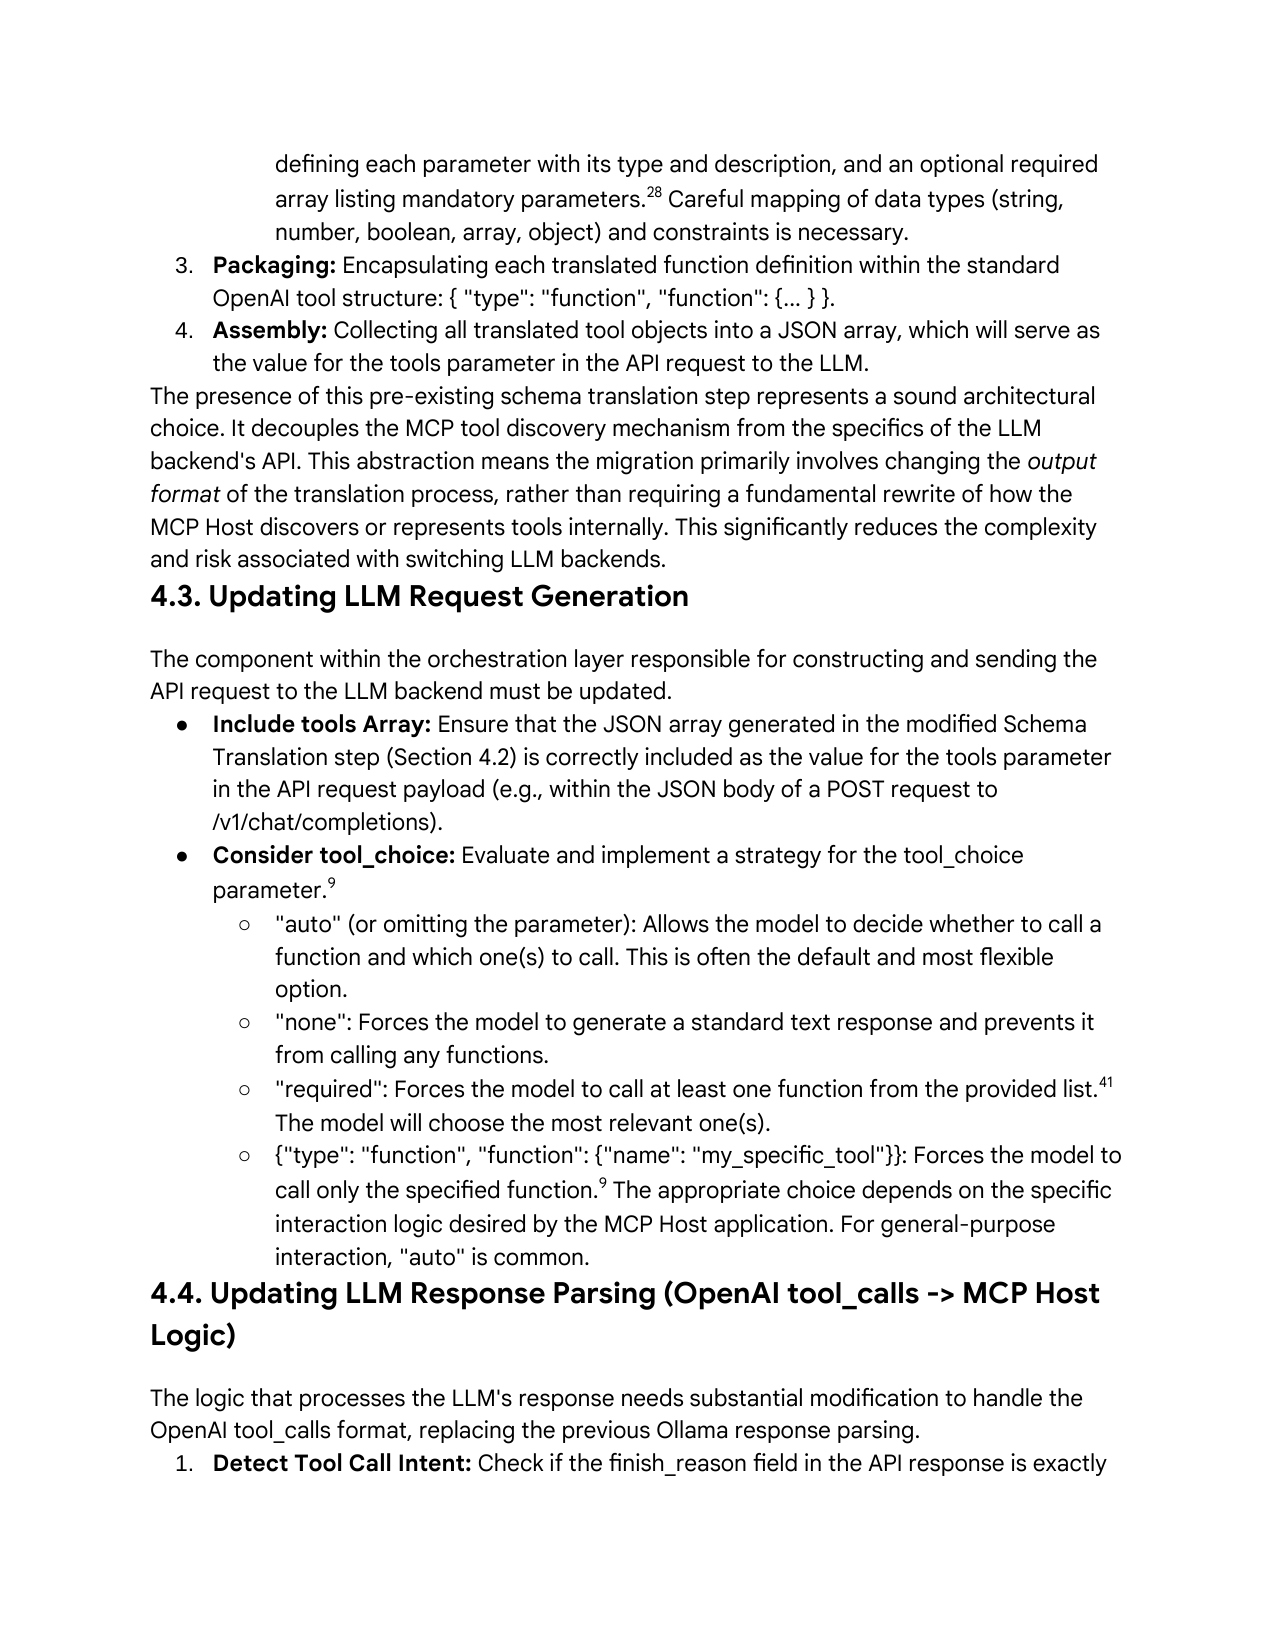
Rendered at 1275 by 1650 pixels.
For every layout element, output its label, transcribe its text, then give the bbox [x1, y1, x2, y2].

list "none": Forces the model to generate a standard text response and prevents it from calling any functions. [237, 1008, 1125, 1069]
list "auto" (or omitting the parameter): Allows the model to decide whether to call a function and which one(s) to call. This is often the default and most flexible option. [237, 910, 1125, 1004]
list Assembly: Collecting all translated tool objects into a JSON array, which will serve as the value for the tools parameter in the API request to the LLM. [175, 317, 1125, 378]
text The presence of this pre-existing schema translation step represents a sound architectural choice. It decouples the MCP tool discovery mechanism from the specifics of the LLM backend's API. This abstraction means the migration primarily involves changing the output format of the translation process, rather than requiring a fundamental rewrite of how the MCP Host discovers or represents tools internally. This significantly reduces the complexity and risk associated with switching LLM backends. [150, 382, 1125, 574]
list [237, 150, 1125, 247]
list {"type": "function", "function": {"name": "my_specific_tool"}}: Forces the model to call only the specified function.9 The appropriate choice depends on the specific interaction logic desired by the MCP Host application. For general-purpose interaction, "auto" is common. [237, 1142, 1125, 1271]
subtitle 4.4. Updating LLM Response Parsing (OpenAI tool_calls -> MCP Host Logic) [150, 1275, 1125, 1354]
list "required": Forces the model to call at least one function from the provided list.41 The model will choose the most relevant one(s). [237, 1073, 1125, 1138]
text The component within the orchestration layer responsible for constructing and sending the API request to the LLM backend must be updated. [150, 645, 1125, 706]
text The logic that processes the LLM's response needs substantial modification to handle the OpenAI tool_calls format, replacing the previous Ollama response parsing. [150, 1384, 1125, 1445]
list Consider tool_choice: Evaluate and implement a strategy for the tool_choice parameter.9 [175, 841, 1125, 906]
list Include tools Array: Ensure that the JSON array generated in the modified Schema Translation step (Section 4.2) is correctly included as the value for the tools parameter in the API request payload (e.g., within the JSON body of a POST request to /v1/chat/completions). [175, 710, 1125, 837]
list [175, 1449, 1125, 1478]
subtitle 4.3. Updating LLM Request Generation [150, 578, 1125, 615]
list Packaging: Encapsulating each translated function definition within the standard OpenAI tool structure: { "type": "function", "function": {... } }. [175, 251, 1125, 313]
